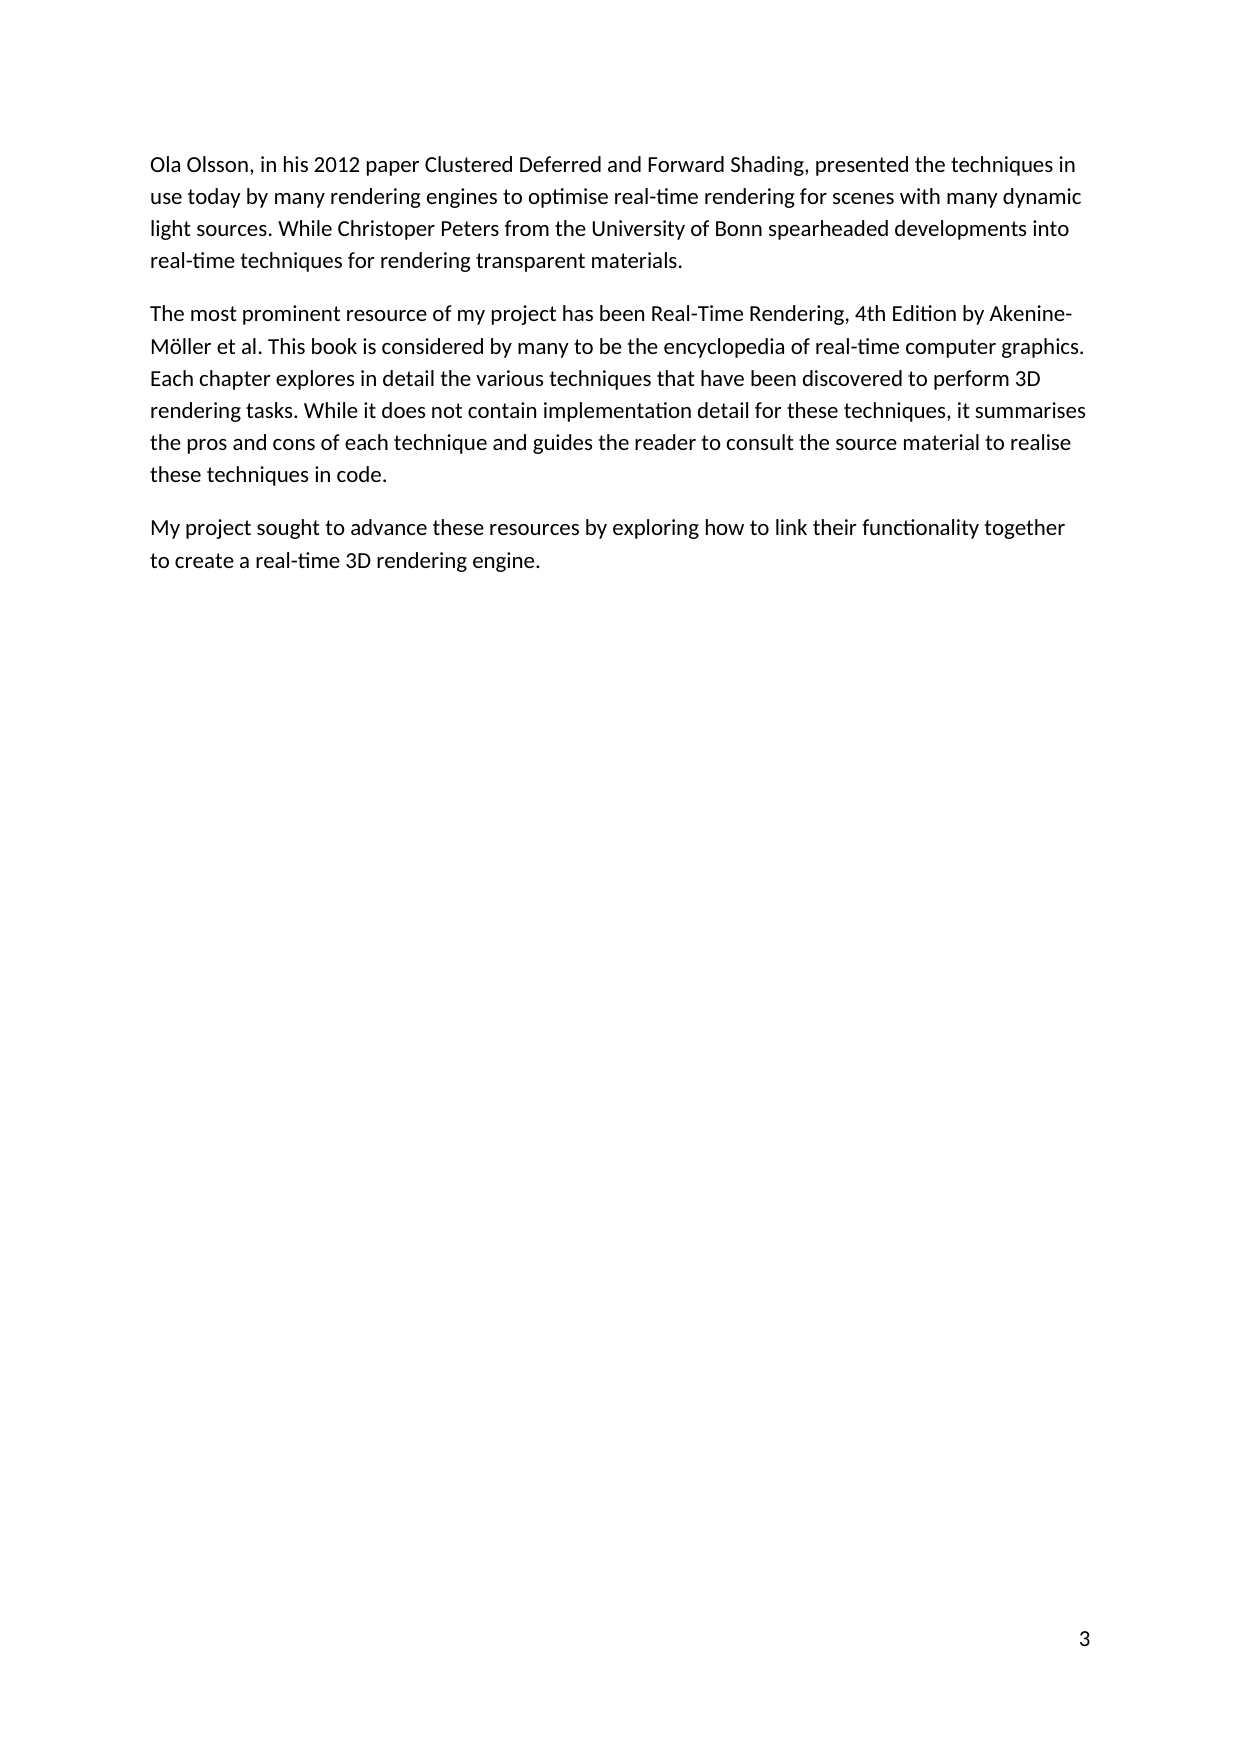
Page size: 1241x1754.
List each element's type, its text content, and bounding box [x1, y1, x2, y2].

text My project sought to advance these resources by exploring how to link their functionality together to create a real-time 3D rendering engine. [150, 513, 1090, 574]
text Ola Olsson, in his 2012 paper Clustered Deferred and Forward Shading, presented the techniques in use today by many rendering engines to optimise real-time rendering for scenes with many dynamic light sources. While Christoper Peters from the University of Bonn spearheaded developments into real-time techniques for rendering transparent materials. [150, 150, 1090, 274]
text The most prominent resource of my project has been Real-Time Rendering, 4th Edition by Akenine-Möller et al. This book is considered by many to be the encyclopedia of real-time computer graphics. Each chapter explores in detail the various techniques that have been discovered to perform 3D rendering tasks. While it does not contain implementation detail for these techniques, it summarises the pros and cons of each technique and guides the reader to consult the source material to realise these techniques in code. [150, 299, 1090, 488]
